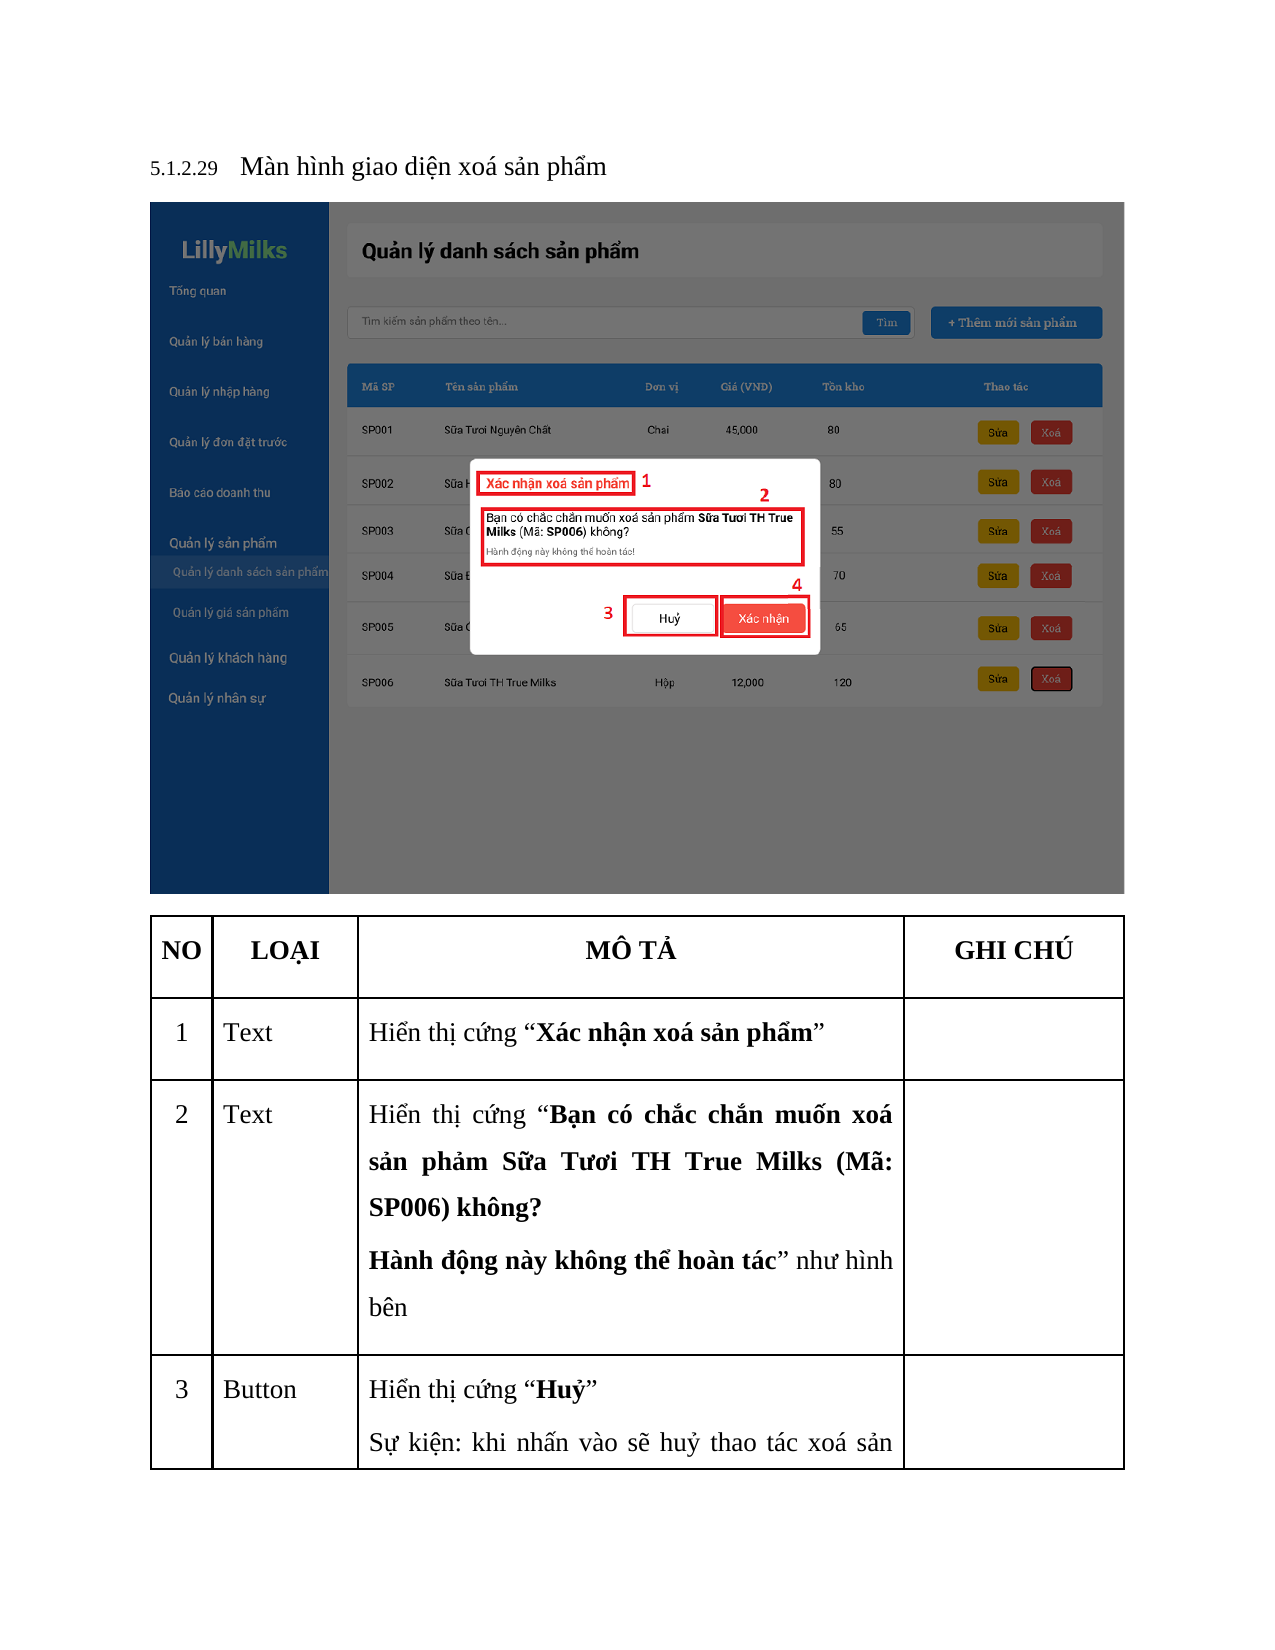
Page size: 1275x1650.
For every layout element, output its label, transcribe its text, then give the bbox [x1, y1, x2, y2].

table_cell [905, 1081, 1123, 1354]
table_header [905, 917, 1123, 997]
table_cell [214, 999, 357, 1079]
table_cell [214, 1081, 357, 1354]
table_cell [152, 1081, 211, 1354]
subtitle Màn hình giao diện xoá sản phẩm [150, 150, 1125, 181]
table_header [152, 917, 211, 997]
picture [150, 202, 1125, 894]
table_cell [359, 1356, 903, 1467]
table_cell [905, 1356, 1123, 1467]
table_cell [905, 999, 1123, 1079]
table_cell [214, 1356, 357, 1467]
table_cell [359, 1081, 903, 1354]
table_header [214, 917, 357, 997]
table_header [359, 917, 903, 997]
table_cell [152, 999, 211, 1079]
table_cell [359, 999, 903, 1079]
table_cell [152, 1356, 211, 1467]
